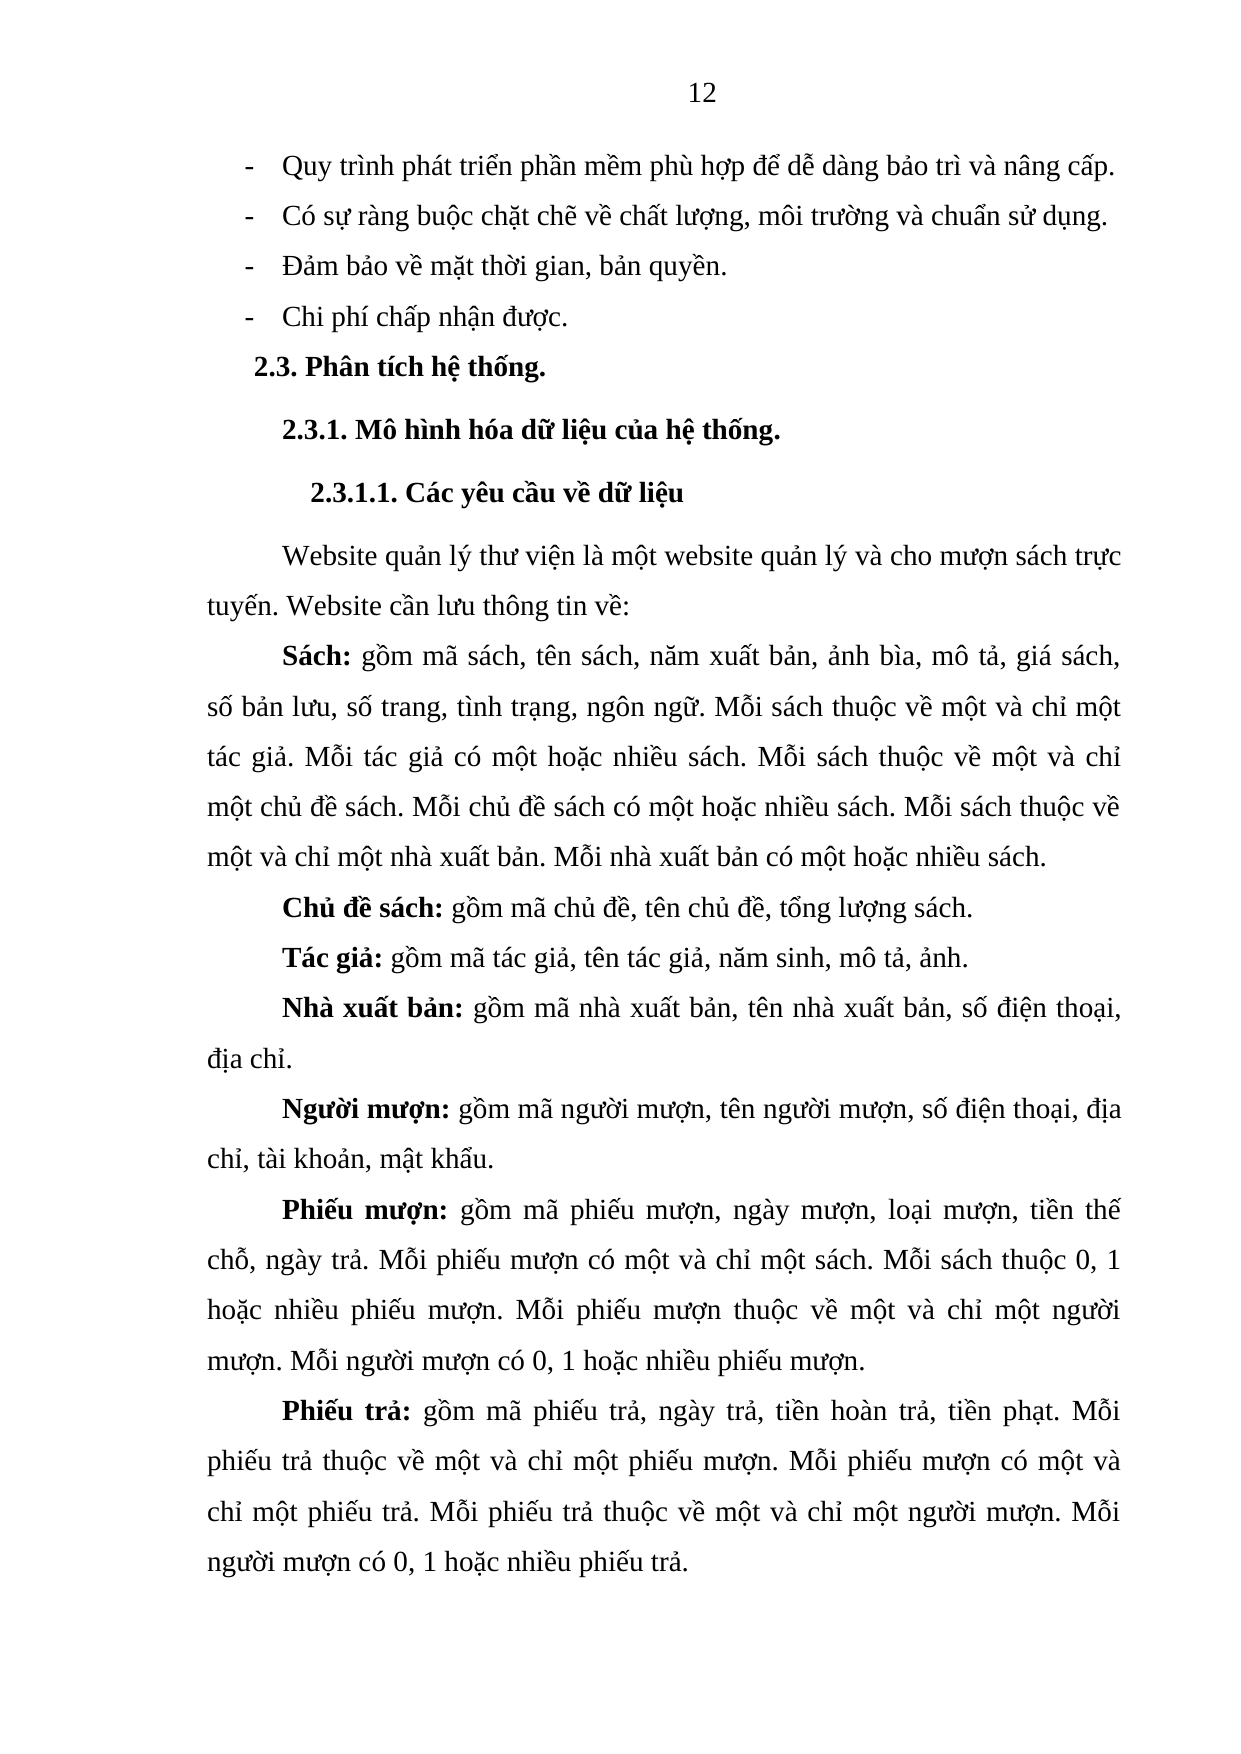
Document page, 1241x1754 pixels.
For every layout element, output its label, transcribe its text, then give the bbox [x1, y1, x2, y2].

text Phân tích hệ thống. [254, 349, 1122, 382]
text Người mượn: gồm mã người mượn, tên người mượn, số điện thoại, địa chỉ, tài khoản, mật khẩu. [207, 1091, 1122, 1175]
list Có sự ràng buộc chặt chẽ về chất lượng, môi trường và chuẩn sử dụng. [244, 198, 1122, 232]
list Đảm bảo về mặt thời gian, bản quyền. [244, 248, 1122, 282]
text Tác giả: gồm mã tác giả, tên tác giả, năm sinh, mô tả, ảnh. [207, 940, 1122, 974]
text Sách: gồm mã sách, tên sách, năm xuất bản, ảnh bìa, mô tả, giá sách, số bản lưu, số trang, tình trạng, ngôn ngữ. Mỗi sách thuộc về một và chỉ một tác giả. Mỗi tác giả có một hoặc nhiều sách. Mỗi sách thuộc về một và chỉ một chủ đề sách. Mỗi chủ đề sách có một hoặc nhiều sách. Mỗi sách thuộc về một và chỉ một nhà xuất bản. Mỗi nhà xuất bản có một hoặc nhiều sách. [207, 638, 1122, 873]
text Chủ đề sách: gồm mã chủ đề, tên chủ đề, tổng lượng sách. [207, 890, 1122, 923]
list Quy trình phát triển phần mềm phù hợp để dễ dàng bảo trì và nâng cấp. [244, 148, 1122, 181]
list Chi phí chấp nhận được. [244, 299, 1122, 332]
text Các yêu cầu về dữ liệu [310, 475, 1122, 508]
text Phiếu mượn: gồm mã phiếu mượn, ngày mượn, loại mượn, tiền thế chỗ, ngày trả. Mỗi phiếu mượn có một và chỉ một sách. Mỗi sách thuộc 0, 1 hoặc nhiều phiếu mượn. Mỗi phiếu mượn thuộc về một và chỉ một người mượn. Mỗi người mượn có 0, 1 hoặc nhiều phiếu mượn. [207, 1192, 1122, 1376]
text Nhà xuất bản: gồm mã nhà xuất bản, tên nhà xuất bản, số điện thoại, địa chỉ. [207, 991, 1122, 1074]
text Phiếu trả: gồm mã phiếu trả, ngày trả, tiền hoàn trả, tiền phạt. Mỗi phiếu trả thuộc về một và chỉ một phiếu mượn. Mỗi phiếu mượn có một và chỉ một phiếu trả. Mỗi phiếu trả thuộc về một và chỉ một người mượn. Mỗi người mượn có 0, 1 hoặc nhiều phiếu trả. [207, 1393, 1122, 1577]
text Mô hình hóa dữ liệu của hệ thống. [282, 412, 1122, 446]
text Website quản lý thư viện là một website quản lý và cho mượn sách trực tuyến. Website cần lưu thông tin về: [207, 538, 1122, 622]
